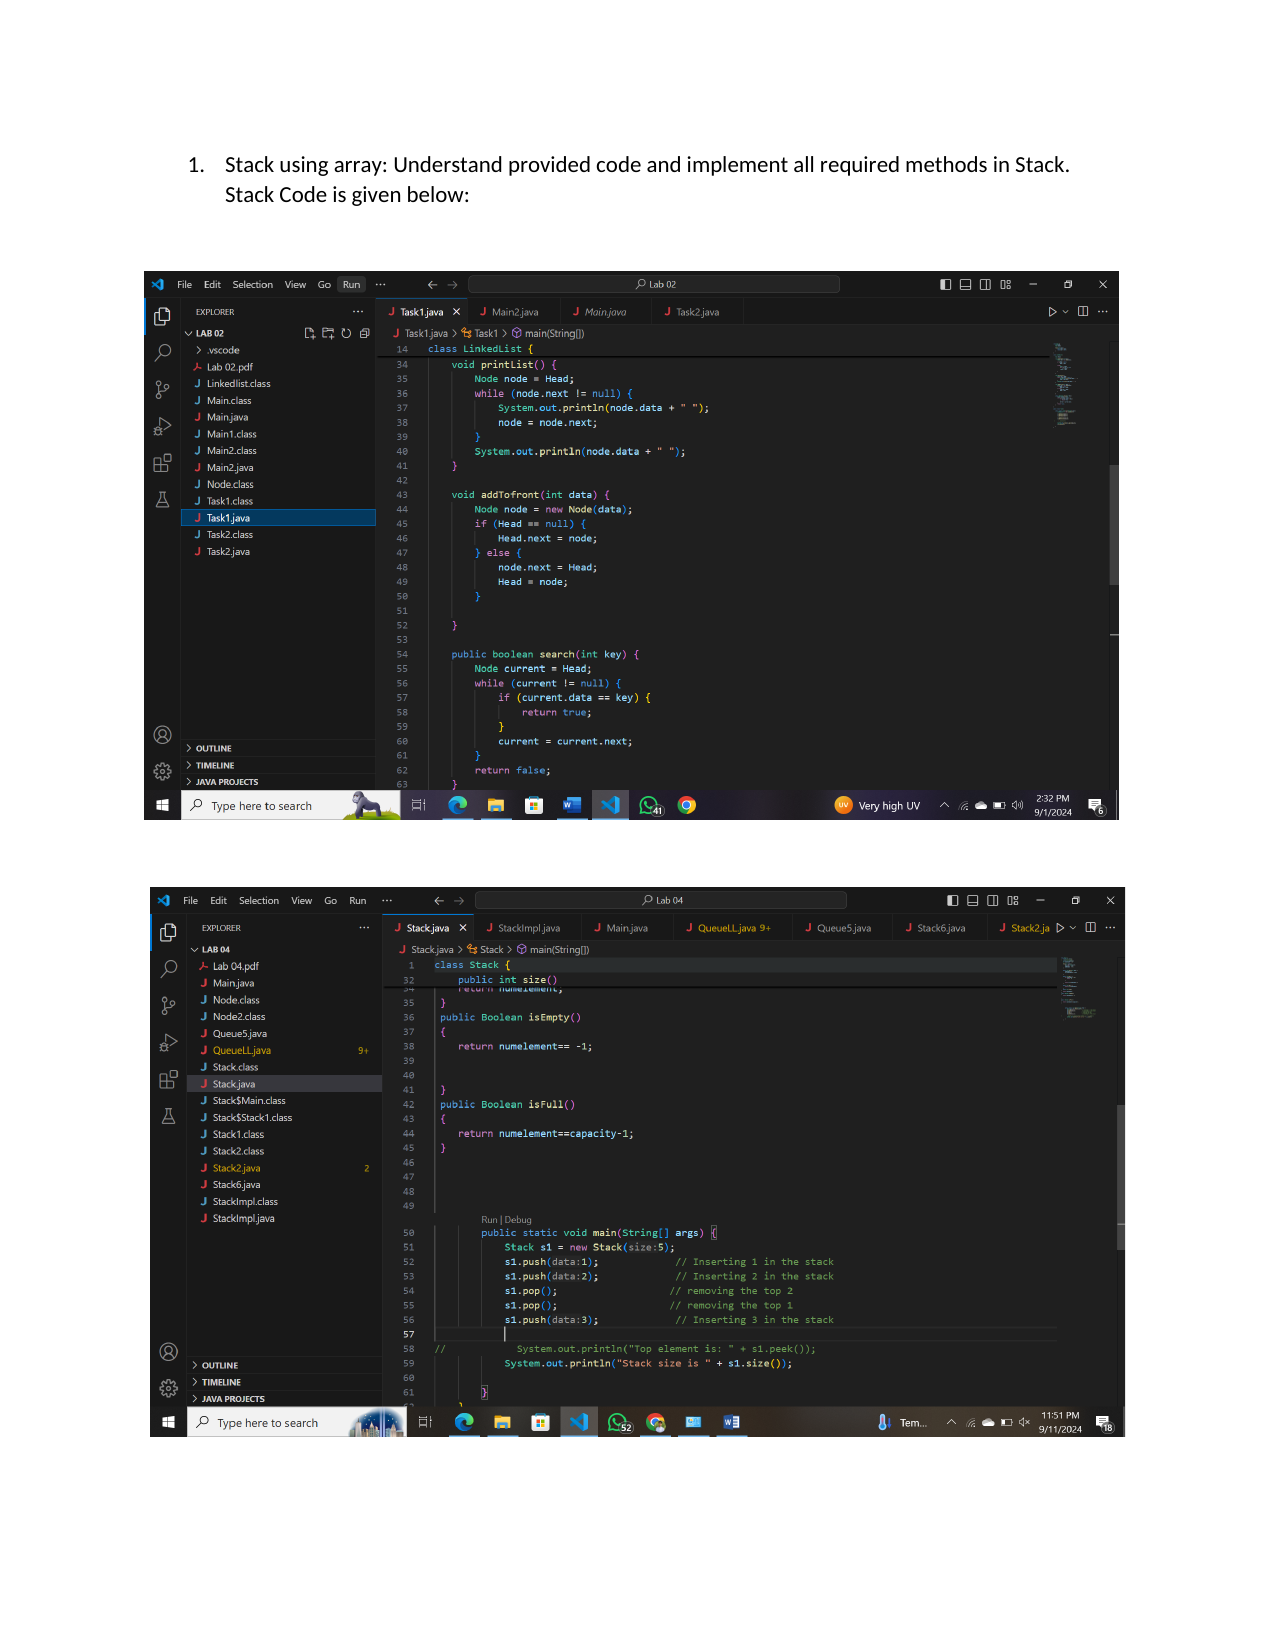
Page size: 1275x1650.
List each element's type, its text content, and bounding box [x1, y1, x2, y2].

picture [150, 887, 1125, 1437]
list Stack using array: Understand provided code and implement all required methods in Stack. Stack Code is given below: [187, 150, 1125, 208]
picture [144, 271, 1119, 820]
